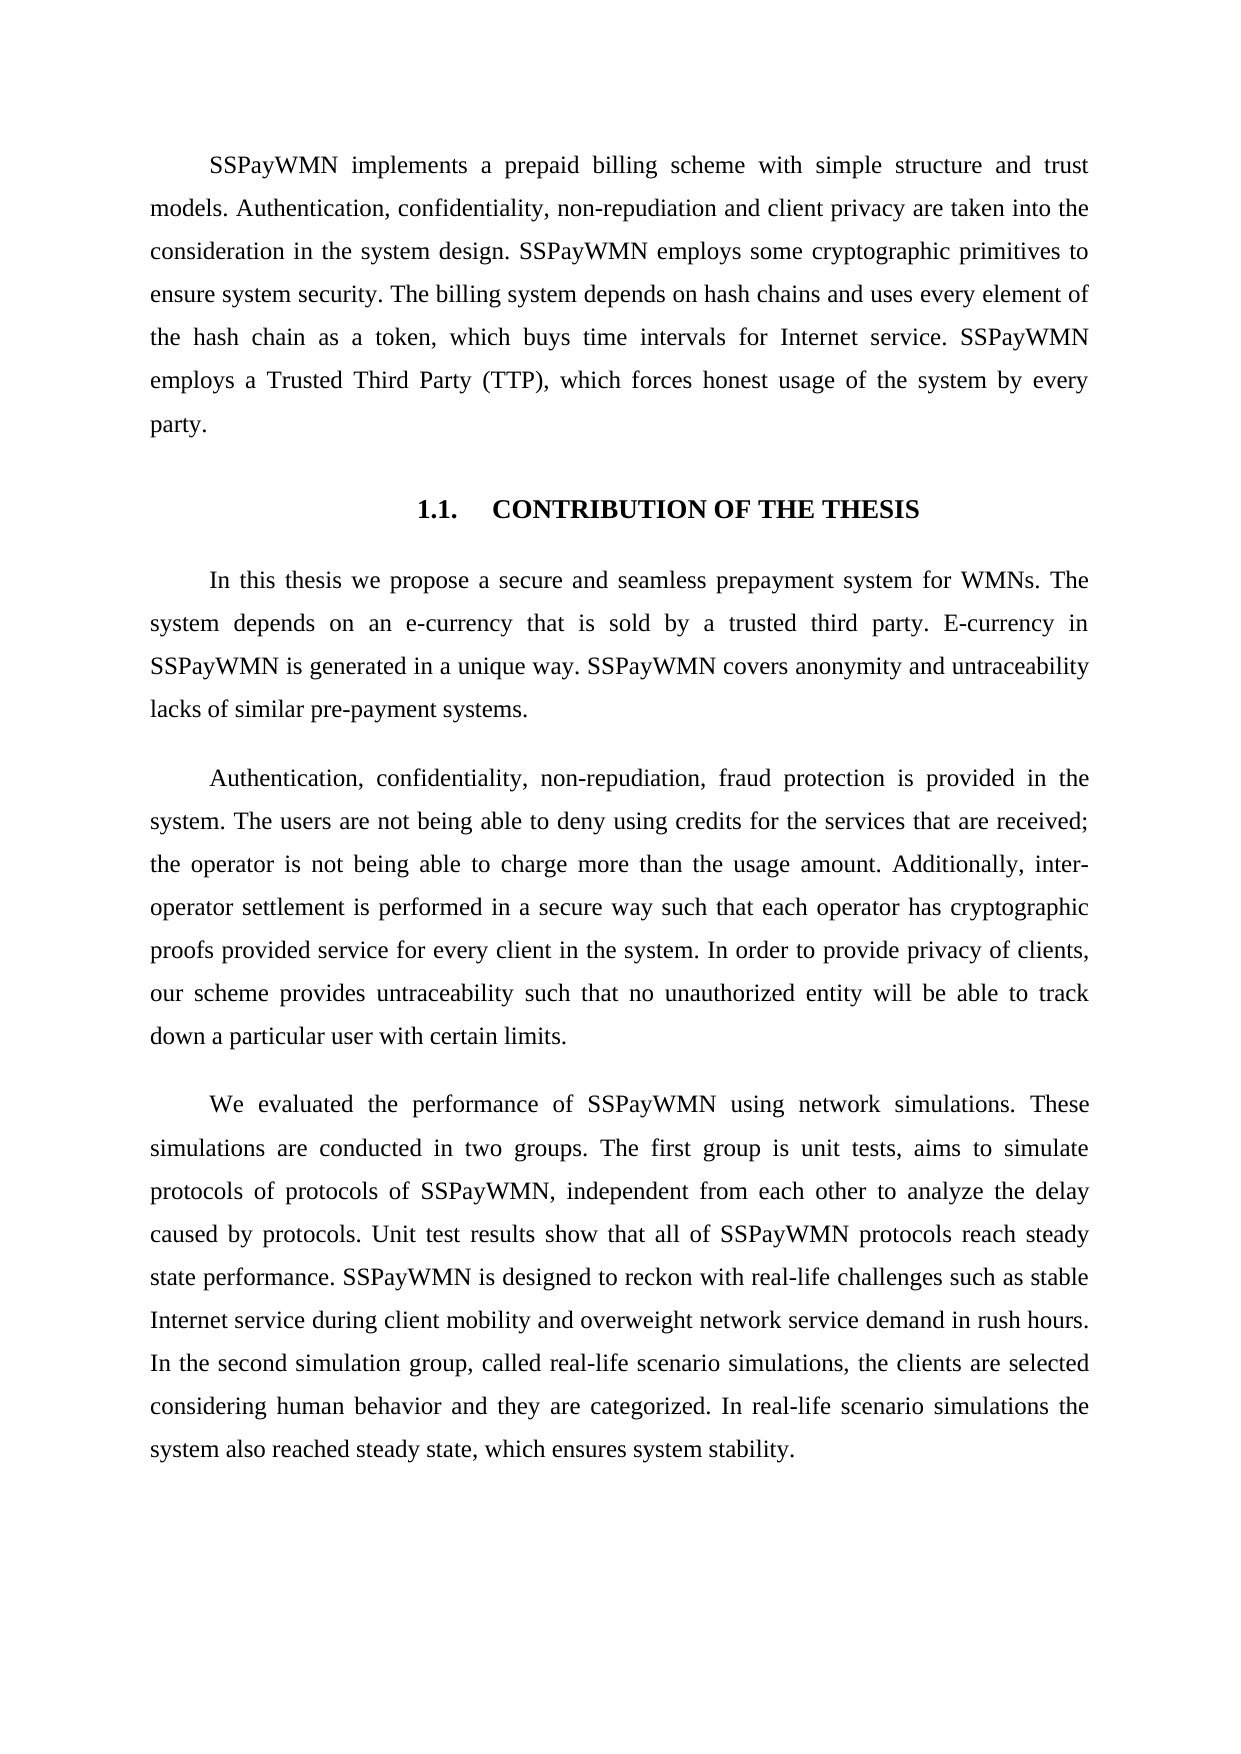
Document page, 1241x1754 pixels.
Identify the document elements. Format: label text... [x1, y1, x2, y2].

text SSPayWMN implements a prepaid billing scheme with simple structure and trust models. Authentication, confidentiality, non-repudiation and client privacy are taken into the consideration in the system design. SSPayWMN employs some cryptographic primitives to ensure system security. The billing system depends on hash chains and uses every element of the hash chain as a token, which buys time intervals for Internet service. SSPayWMN employs a Trusted Third Party (TTP), which forces honest usage of the system by every party. [150, 150, 1090, 437]
text In this thesis we propose a secure and seamless prepayment system for WMNs. The system depends on an e-currency that is sold by a trusted third party. E-currency in SSPayWMN is generated in a unique way. SSPayWMN covers anonymity and untraceability lacks of similar pre-payment systems. [150, 565, 1090, 723]
text Authentication, confidentiality, non-repudiation, fraud protection is provided in the system. The users are not being able to deny using credits for the services that are received; the operator is not being able to charge more than the usage amount. Additionally, inter-operator settlement is performed in a secure way such that each operator has cryptographic proofs provided service for every client in the system. In order to provide privacy of clients, our scheme provides untraceability such that no unauthorized entity will be able to track down a particular user with certain limits. [150, 763, 1090, 1050]
subtitle CONTRIBUTION OF THE THESIS [246, 493, 1090, 525]
text We evaluated the performance of SSPayWMN using network simulations. These simulations are conducted in two groups. The first group is unit tests, aims to simulate protocols of protocols of SSPayWMN, independent from each other to analyze the delay caused by protocols. Unit test results show that all of SSPayWMN protocols reach steady state performance. SSPayWMN is designed to reckon with real-life challenges such as stable Internet service during client mobility and overweight network service demand in rush hours. In the second simulation group, called real-life scenario simulations, the clients are selected considering human behavior and they are categorized. In real-life scenario simulations the system also reached steady state, which ensures system stability. [150, 1089, 1090, 1463]
